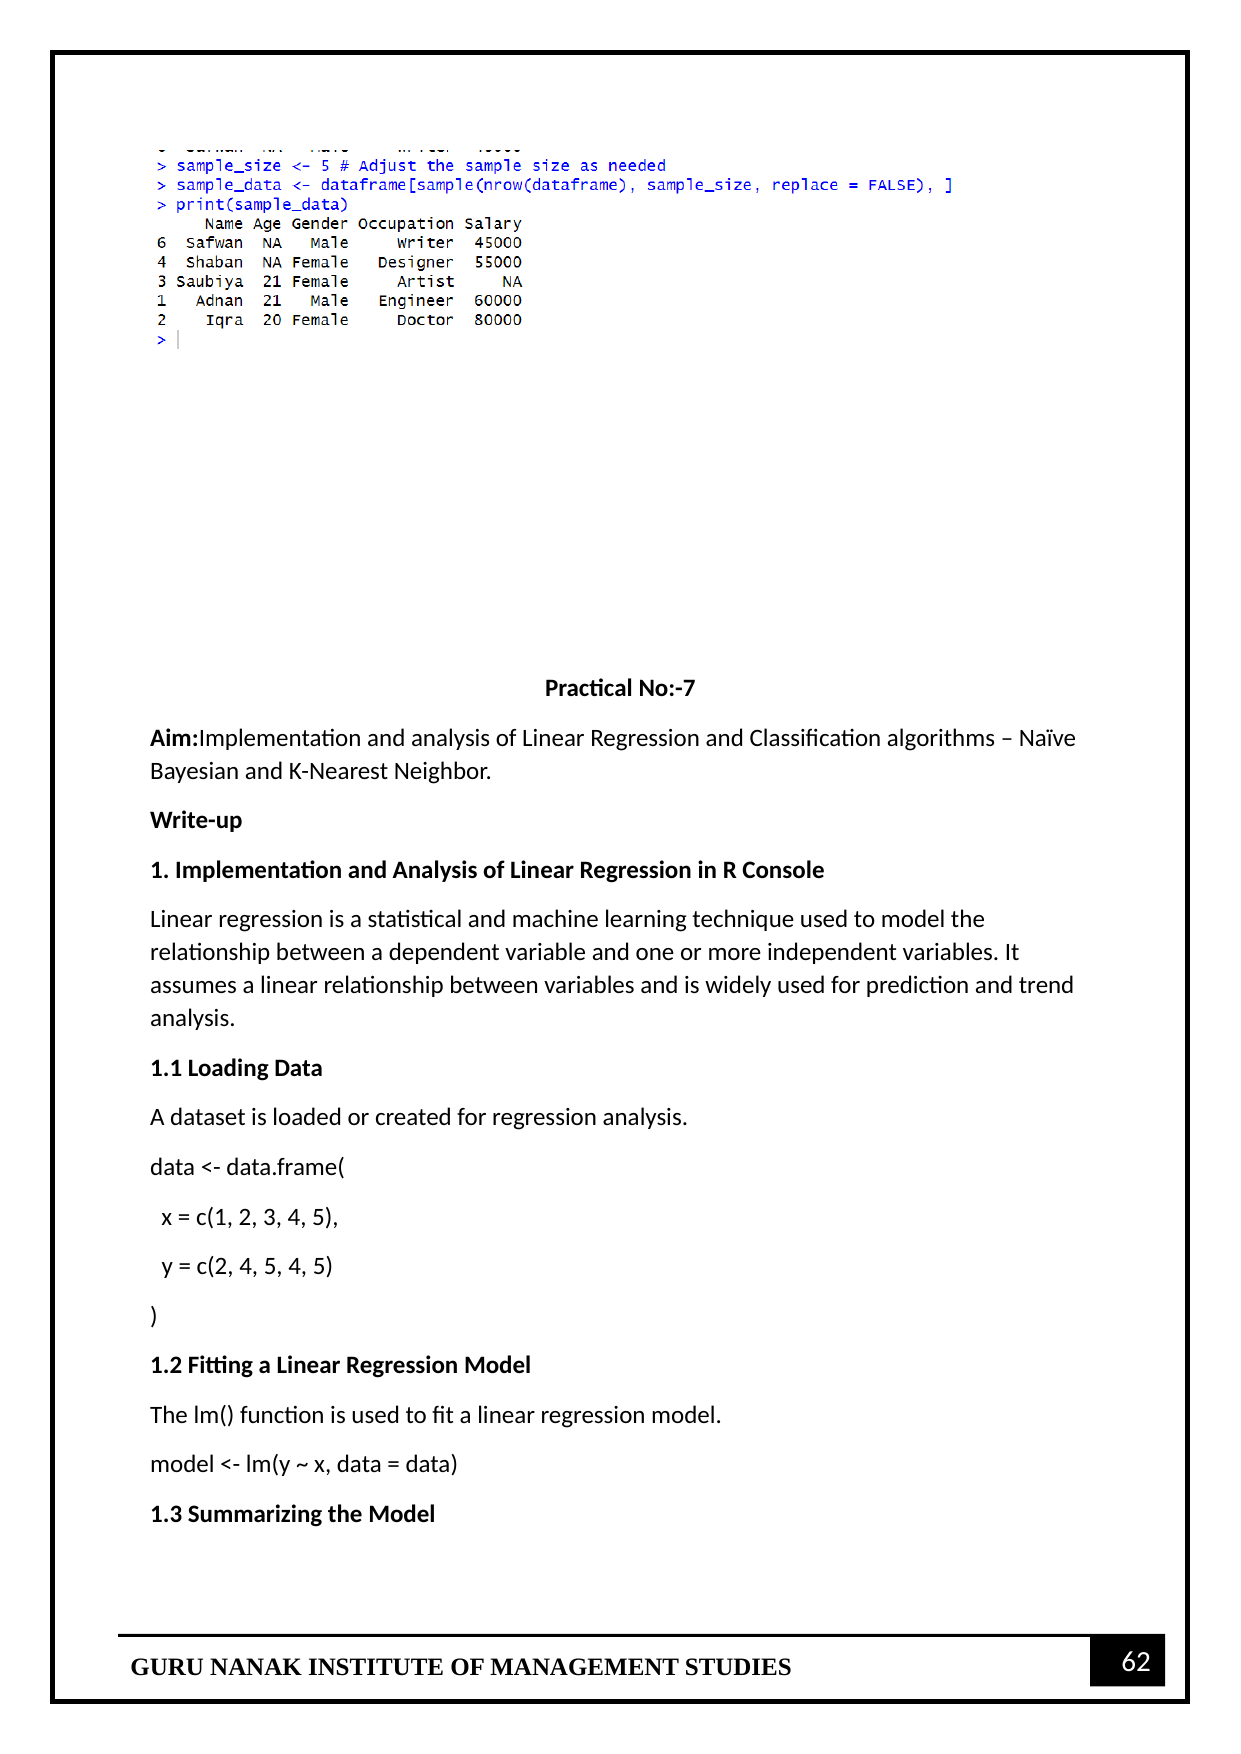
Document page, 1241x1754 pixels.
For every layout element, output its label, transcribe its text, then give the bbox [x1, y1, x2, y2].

text 1.1 Loading Data [150, 1052, 1090, 1082]
picture [150, 150, 1091, 357]
text The lm() function is used to fit a linear regression model. [150, 1399, 1090, 1429]
text 1. Implementation and Analysis of Linear Regression in R Console [150, 854, 1090, 884]
text Write-up [150, 804, 1090, 835]
text x = c(1, 2, 3, 4, 5), [150, 1201, 1090, 1231]
text y = c(2, 4, 5, 4, 5) [150, 1250, 1090, 1281]
text Aim:Implementation and analysis of Linear Regression and Classification algorithms – Naïve Bayesian and K-Nearest Neighbor. [150, 722, 1090, 785]
text ) [150, 1300, 1090, 1330]
text data <- data.frame( [150, 1151, 1090, 1182]
text 1.2 Fitting a Linear Regression Model [150, 1349, 1090, 1380]
text Linear regression is a statistical and machine learning technique used to model the relationship between a dependent variable and one or more independent variables. It assumes a linear relationship between variables and is widely used for prediction and trend analysis. [150, 904, 1090, 1033]
text A dataset is loaded or created for regression analysis. [150, 1102, 1090, 1132]
text 1.3 Summarizing the Model [150, 1498, 1090, 1529]
text model <- lm(y ~ x, data = data) [150, 1449, 1090, 1479]
text Practical No:-7 [150, 672, 1090, 703]
